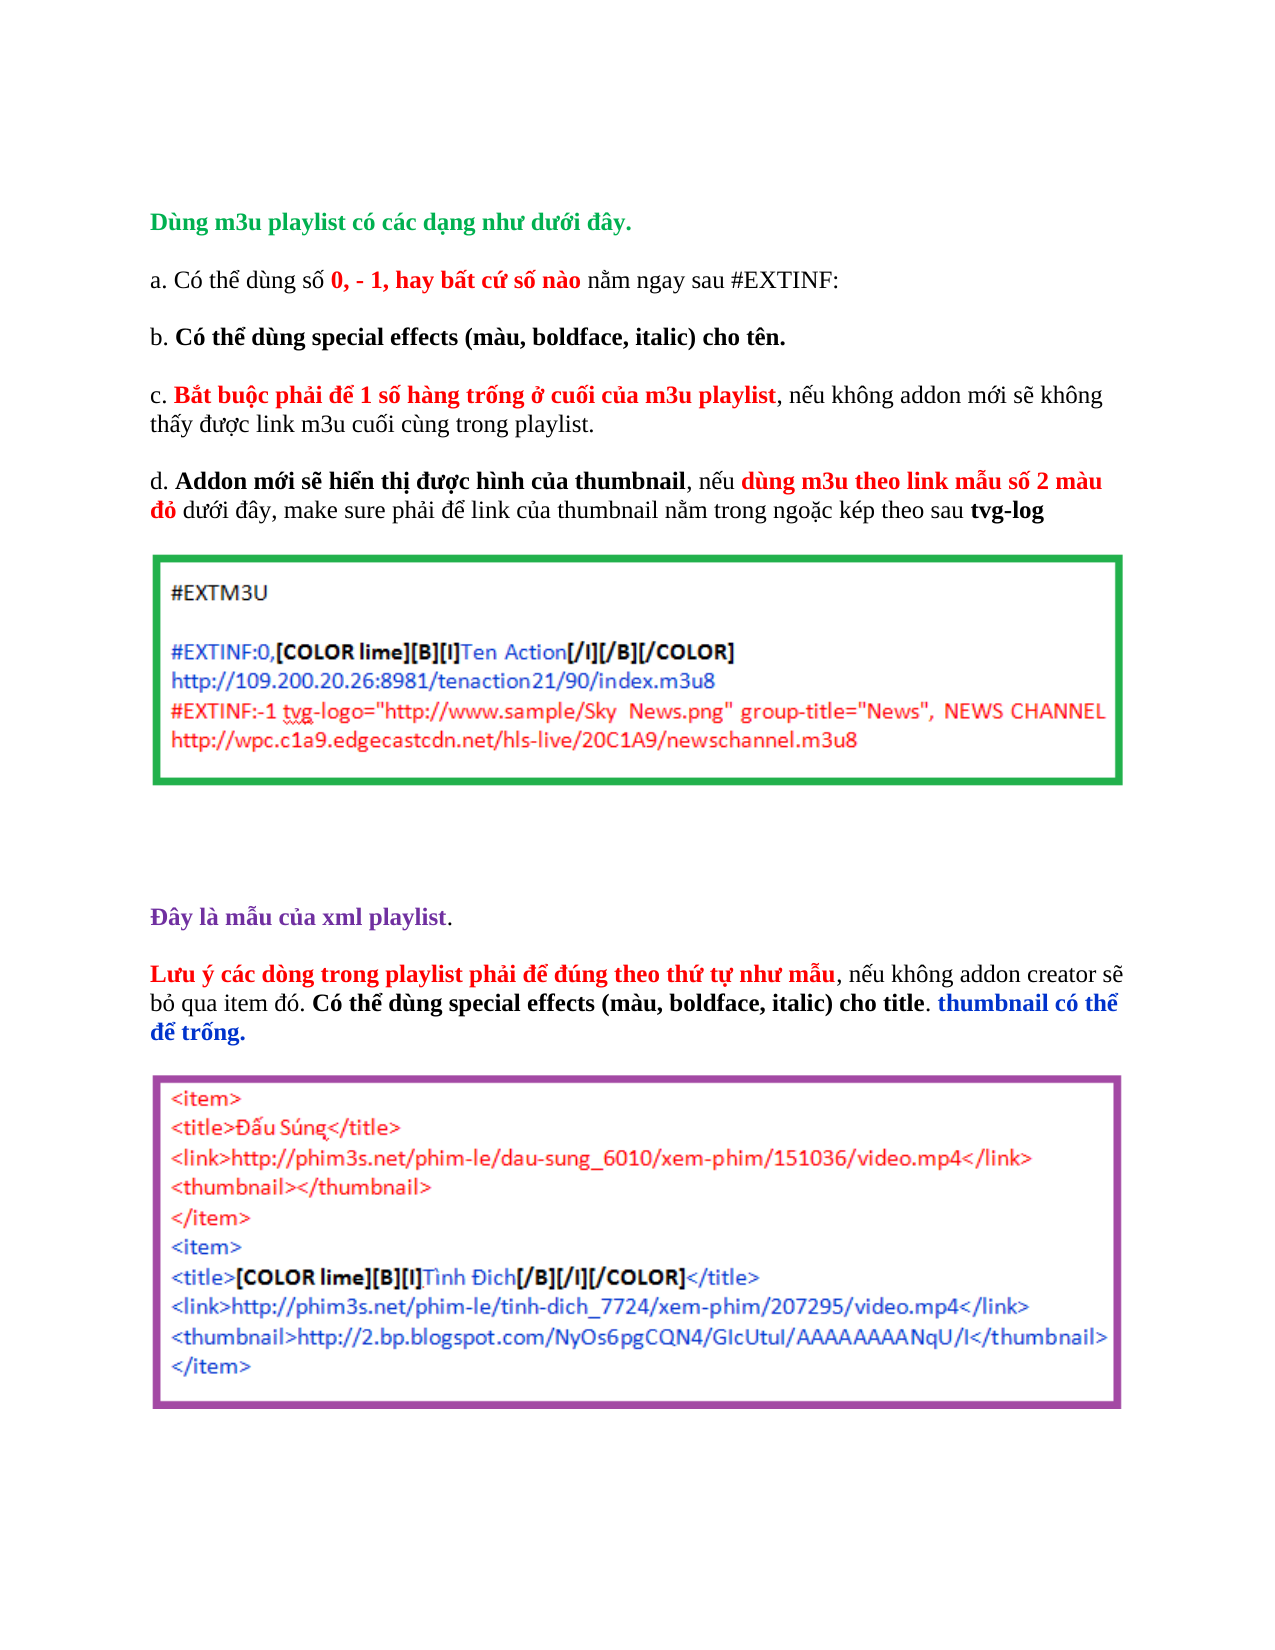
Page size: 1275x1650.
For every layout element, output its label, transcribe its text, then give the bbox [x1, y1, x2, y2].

text b. Có thể dùng special effects (màu, boldface, italic) cho tên. [150, 322, 1125, 351]
picture [150, 552, 1125, 787]
picture [150, 1074, 1125, 1409]
text d. Addon mới sẽ hiển thị được hình của thumbnail, nếu dùng m3u theo link mẫu số 2 màu đỏ dưới đây, make sure phải để link của thumbnail nằm trong ngoặc kép theo sau tvg-log [150, 466, 1125, 524]
text c. Bắt buộc phải để 1 số hàng trống ở cuối của m3u playlist, nếu không addon mới sẽ không thấy được link m3u cuối cùng trong playlist. [150, 380, 1125, 437]
text Dùng m3u playlist có các dạng như dưới đây. [150, 207, 1125, 236]
text a. Có thể dùng số 0, - 1, hay bất cứ số nào nằm ngay sau #EXTINF: [150, 265, 1125, 294]
text Đây là mẫu của xml playlist. [150, 902, 1125, 931]
text Lưu ý các dòng trong playlist phải để đúng theo thứ tự như mẫu, nếu không addon creator sẽ bỏ qua item đó. Có thể dùng special effects (màu, boldface, italic) cho title. thumbnail có thể để trống. [150, 931, 1125, 1046]
